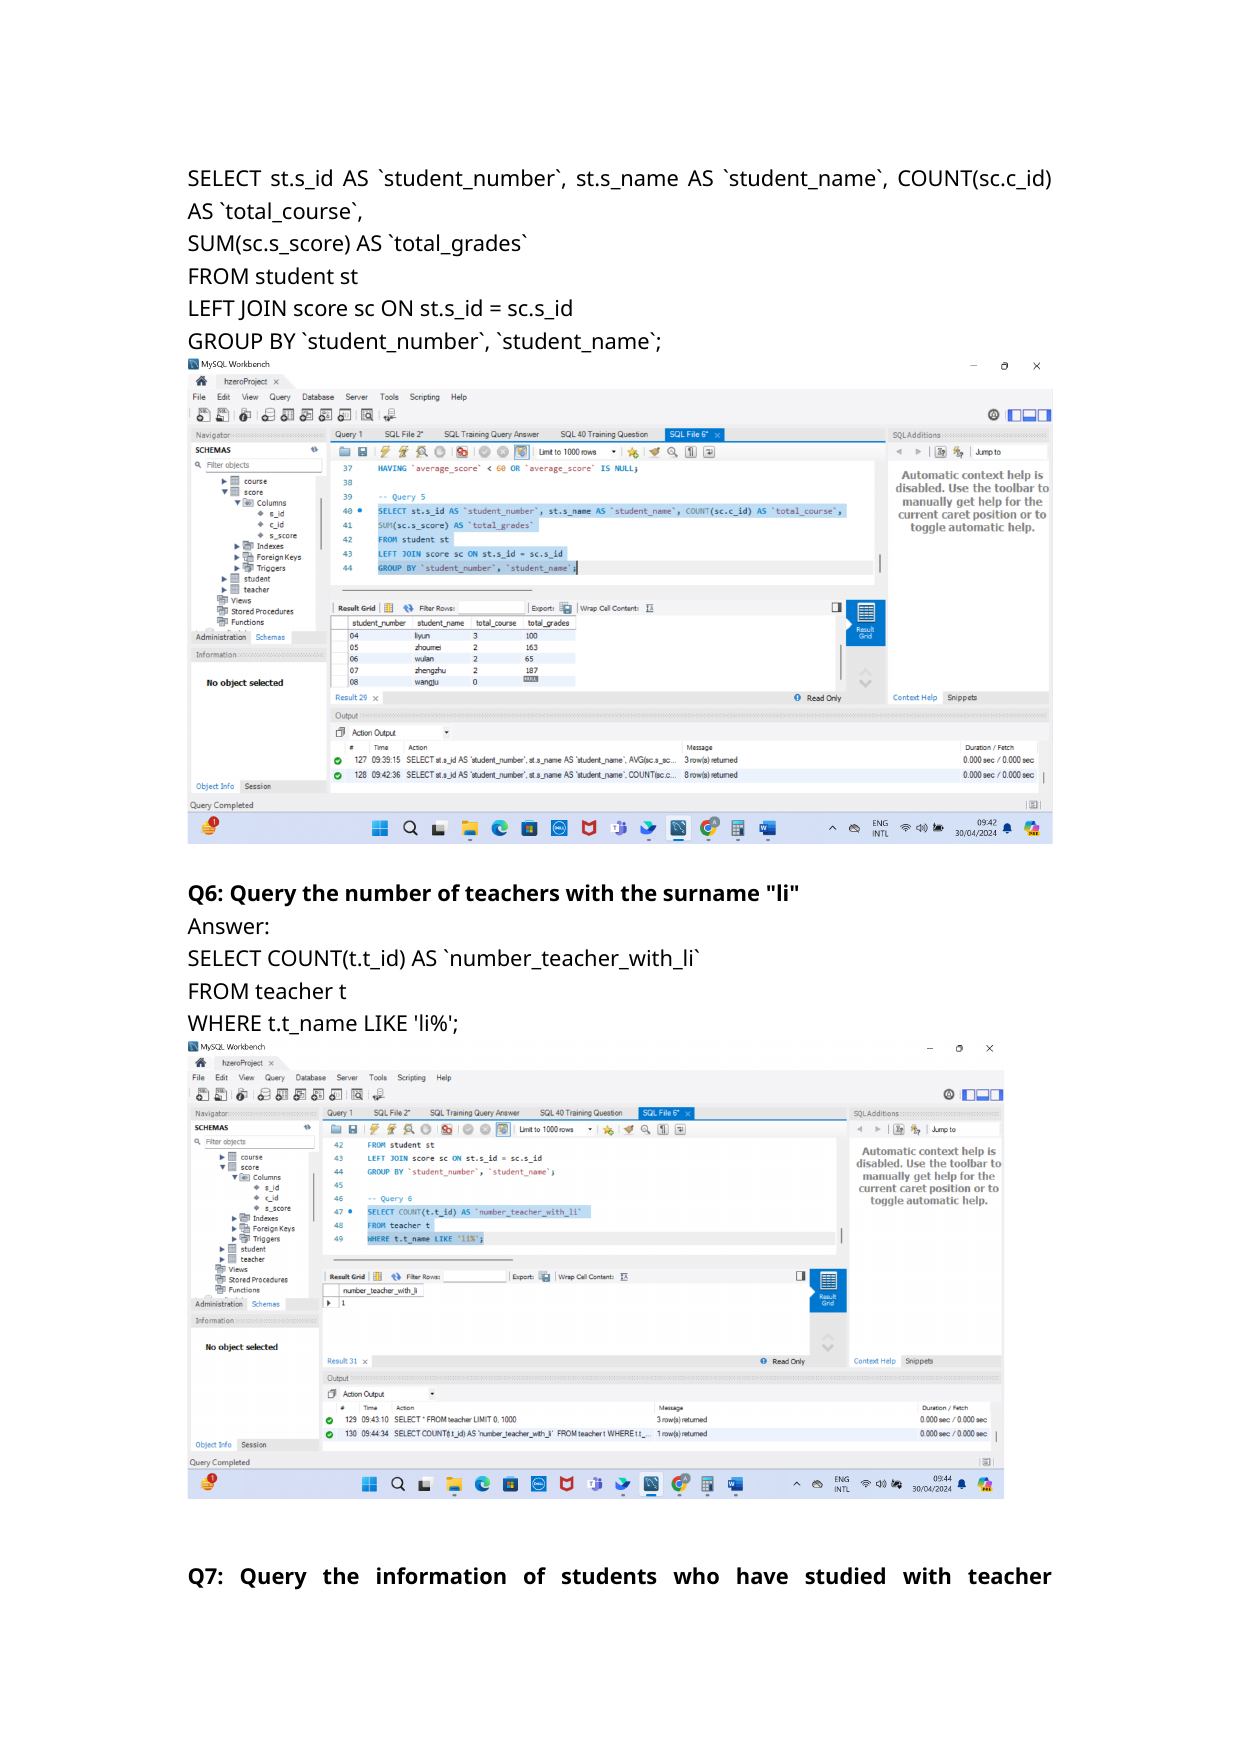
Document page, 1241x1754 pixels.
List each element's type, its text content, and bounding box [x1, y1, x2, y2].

text Q6: Query the number of teachers with the surname "li" [187, 877, 1053, 909]
text GROUP BY `student_number`, `student_name`; [187, 324, 1053, 357]
text SELECT COUNT(t.t_id) AS `number_teacher_with_li` [187, 942, 1053, 974]
text Answer: [187, 909, 1053, 942]
text SUM(sc.s_score) AS `total_grades` [187, 227, 1053, 259]
picture [187, 357, 1053, 844]
text SELECT st.s_id AS `student_number`, st.s_name AS `student_name`, COUNT(sc.c_id) AS `total_course`, [187, 162, 1053, 227]
picture [187, 1039, 1005, 1499]
text FROM student st [187, 259, 1053, 292]
text LEFT JOIN score sc ON st.s_id = sc.s_id [187, 292, 1053, 324]
text WHERE t.t_name LIKE 'li%'; [187, 1007, 1053, 1039]
text FROM teacher t [187, 974, 1053, 1007]
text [187, 1559, 1053, 1592]
